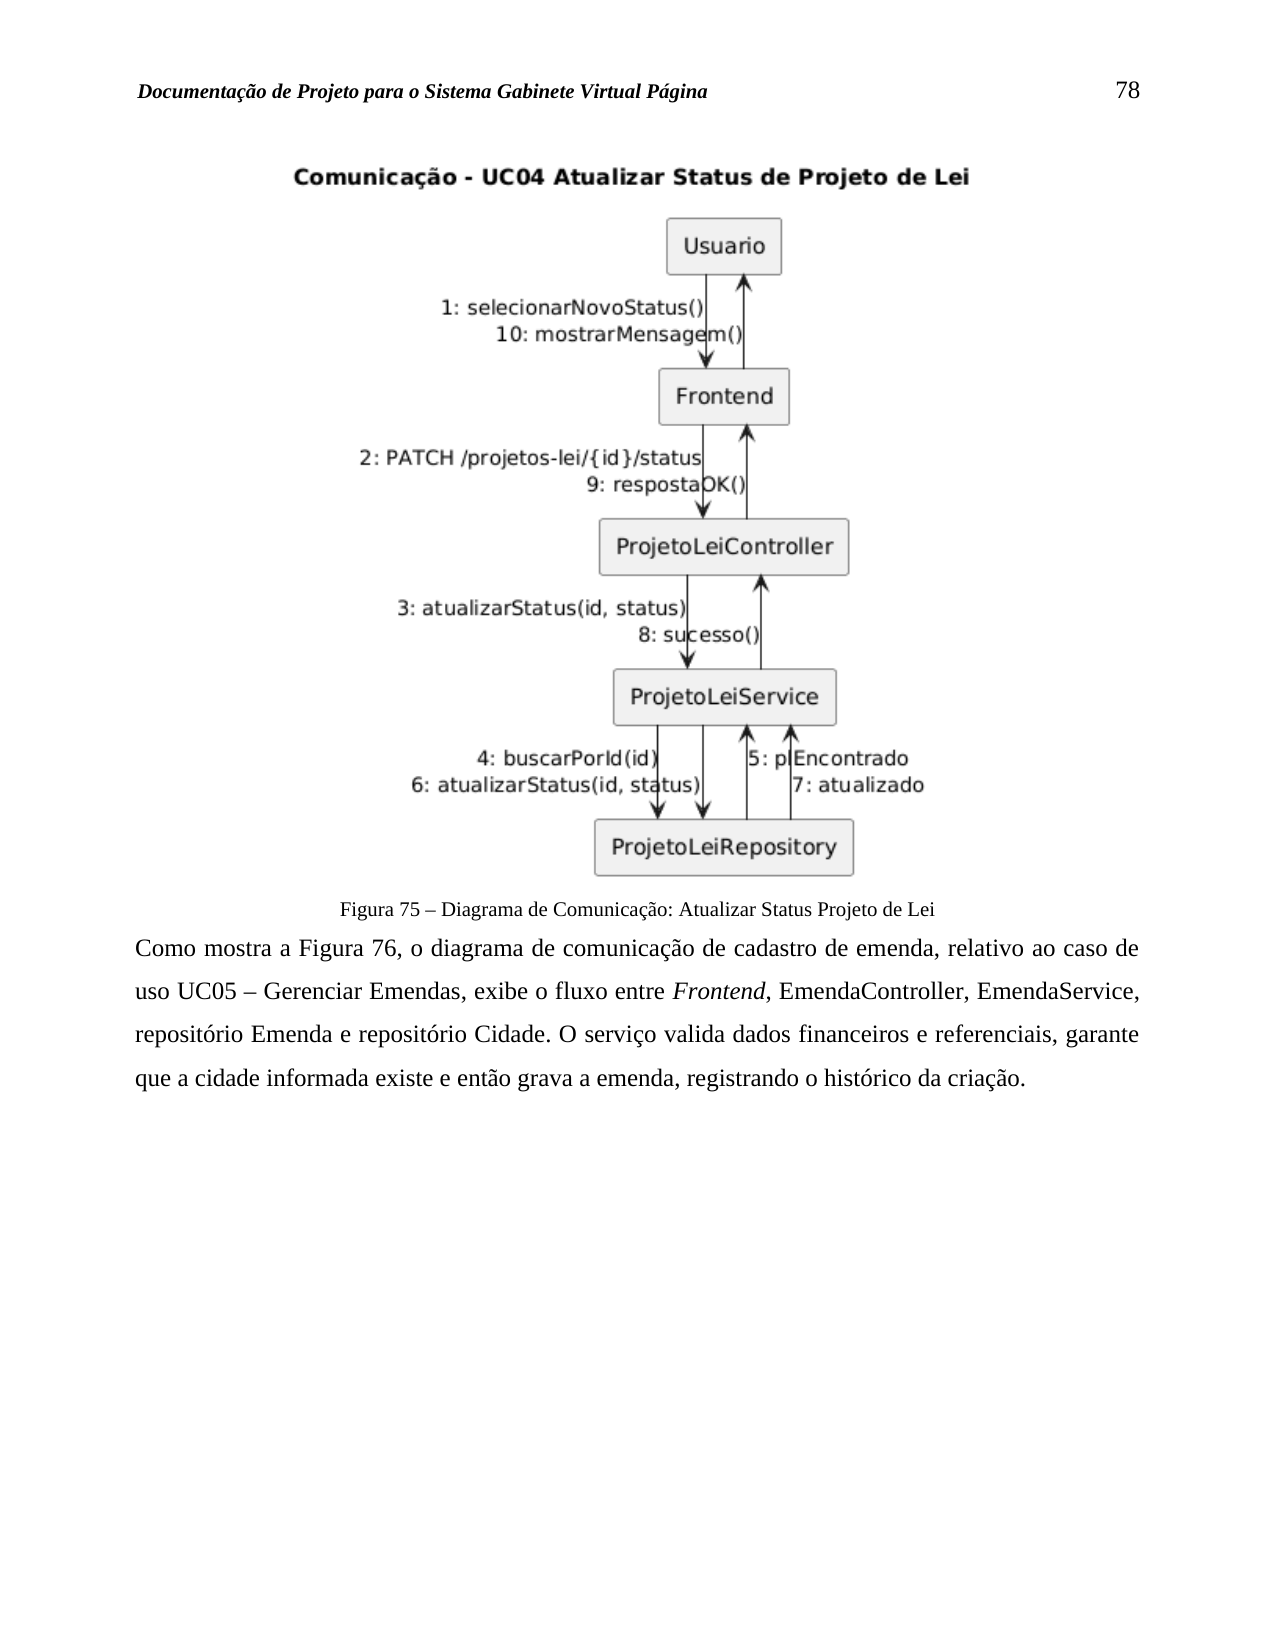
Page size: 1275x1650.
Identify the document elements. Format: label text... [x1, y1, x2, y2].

text Como mostra a Figura 76, o diagrama de comunicação de cadastro de emenda, relativo ao caso de uso UC05 – Gerenciar Emendas, exibe o fluxo entre Frontend, EmendaController, EmendaService, repositório Emenda e repositório Cidade. O serviço valida dados financeiros e referenciais, garante que a cidade informada existe e então grava a emenda, registrando o histórico da criação. [135, 933, 1140, 1091]
picture [278, 150, 997, 883]
text Figura 75 – Diagrama de Comunicação: Atualizar Status Projeto de Lei [135, 897, 1140, 921]
